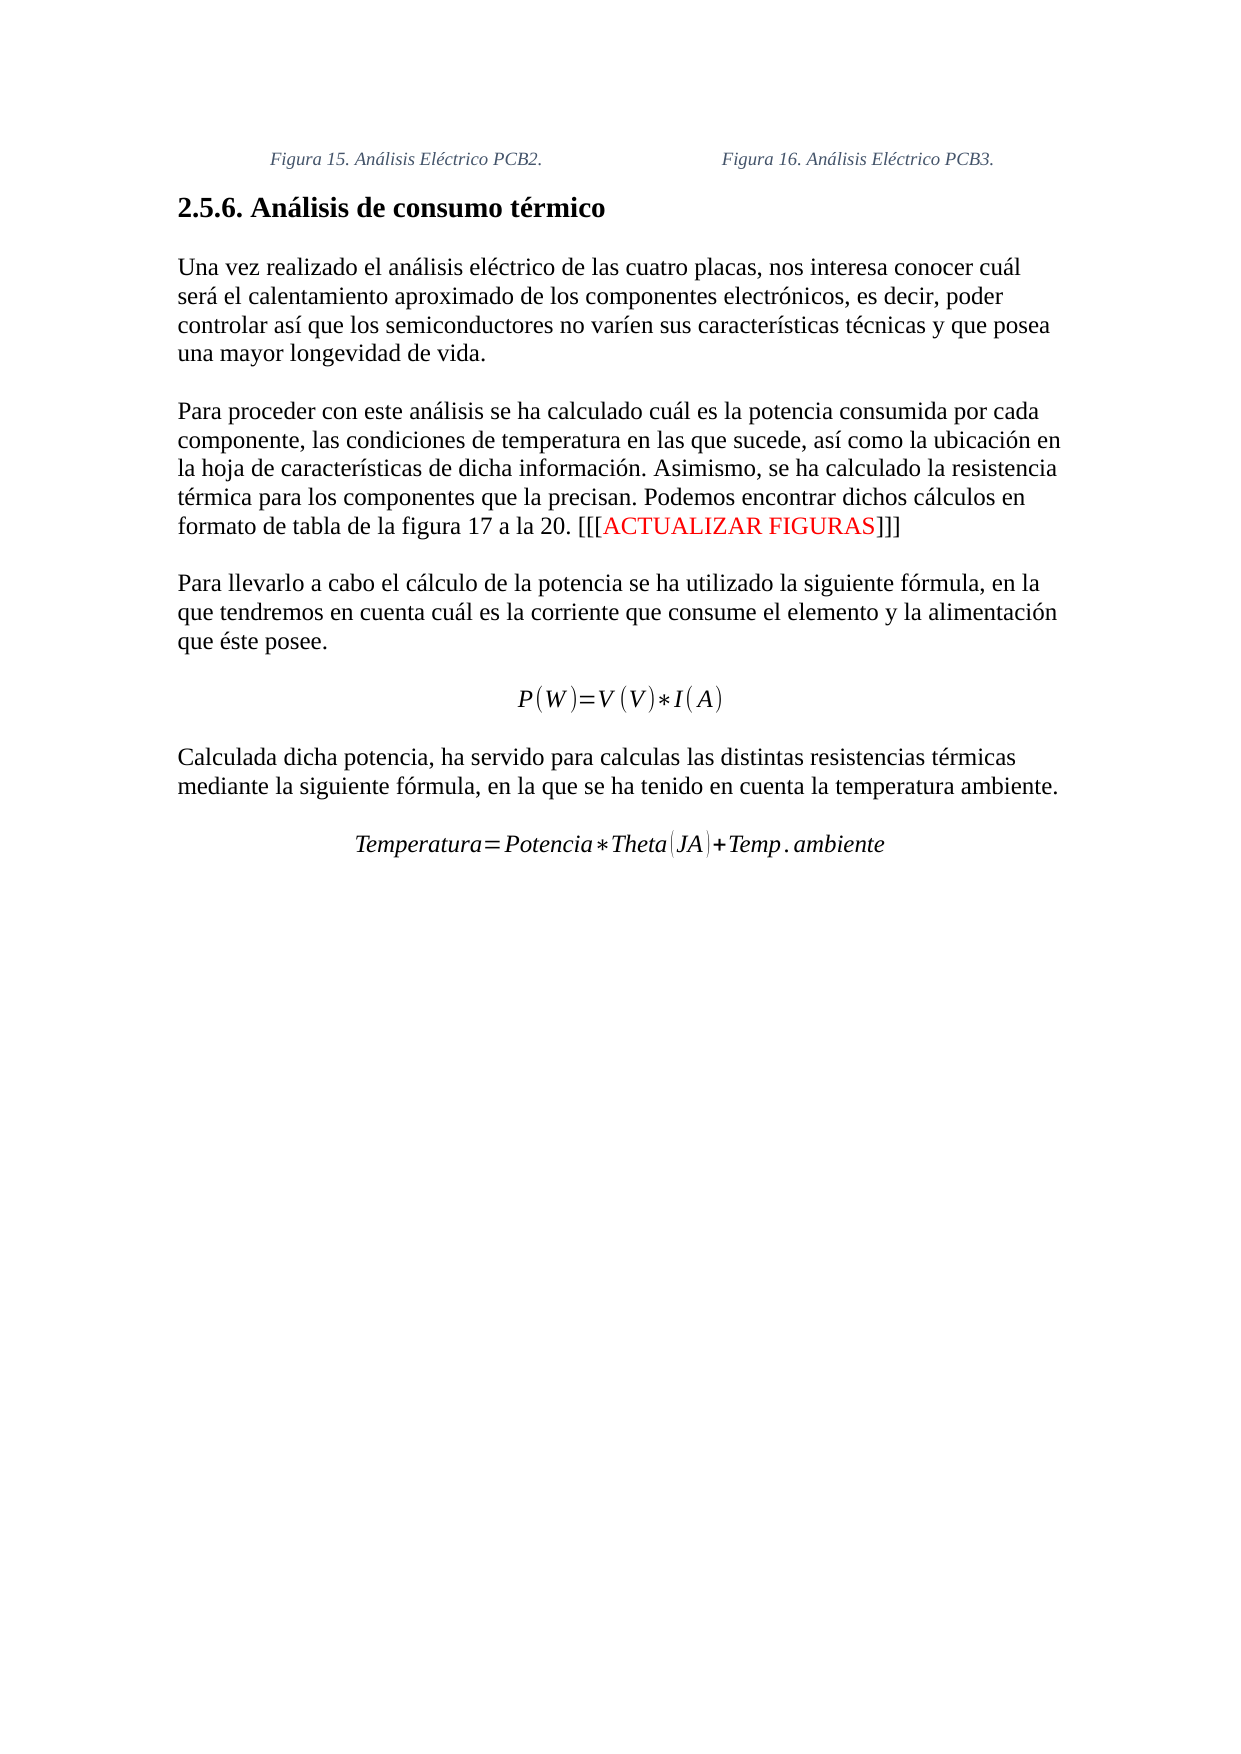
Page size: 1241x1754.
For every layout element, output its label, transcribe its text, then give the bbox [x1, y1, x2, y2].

subtitle 2.5.6. Análisis de consumo térmico [177, 190, 1063, 223]
text Para llevarlo a cabo el cálculo de la potencia se ha utilizado la siguiente fórmula, en la que tendremos en cuenta cuál es la corriente que consume el elemento y la alimentación que éste posee. [177, 568, 1063, 655]
text Calculada dicha potencia, ha servido para calculas las distintas resistencias térmicas mediante la siguiente fórmula, en la que se ha tenido en cuenta la temperatura ambiente. [177, 742, 1063, 800]
text Una vez realizado el análisis eléctrico de las cuatro placas, nos interesa conocer cuál será el calentamiento aproximado de los componentes electrónicos, es decir, poder controlar así que los semiconductores no varíen sus características técnicas y que posea una mayor longevidad de vida. [177, 252, 1063, 367]
text Para proceder con este análisis se ha calculado cuál es la potencia consumida por cada componente, las condiciones de temperatura en las que sucede, así como la ubicación en la hoja de características de dicha información. Asimismo, se ha calculado la resistencia térmica para los componentes que la precisan. Podemos encontrar dichos cálculos en formato de tabla de la figura 17 a la 20. [[[ACTUALIZAR FIGURAS]]] [177, 396, 1063, 540]
